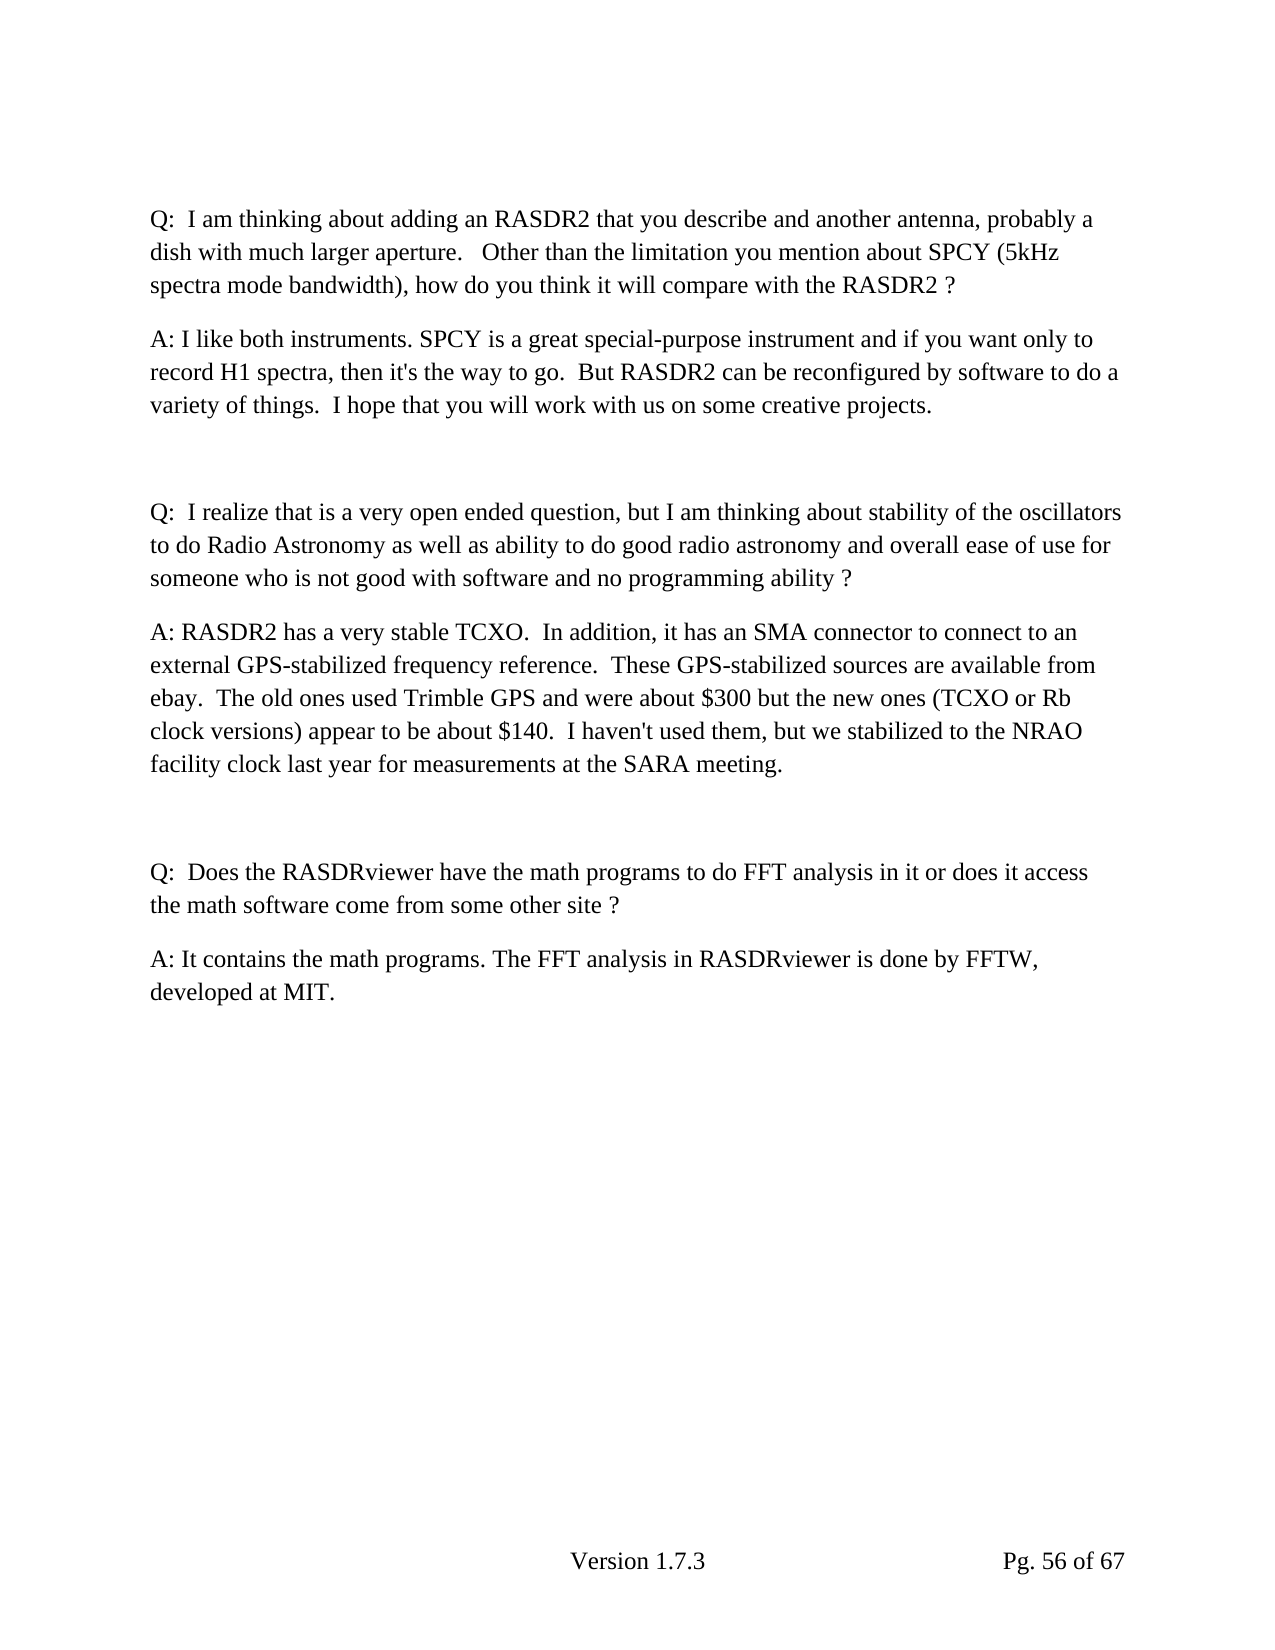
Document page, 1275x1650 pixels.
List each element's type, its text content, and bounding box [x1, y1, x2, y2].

text Q: Does the RASDRviewer have the math programs to do FFT analysis in it or does it access the math software come from some other site ? [150, 857, 1125, 919]
text A: It contains the math programs. The FFT analysis in RASDRviewer is done by FFTW, developed at MIT. [150, 944, 1125, 1006]
text Q: I am thinking about adding an RASDR2 that you describe and another antenna, probably a dish with much larger aperture. Other than the limitation you mention about SPCY (5kHz spectra mode bandwidth), how do you think it will compare with the RASDR2 ? [150, 204, 1125, 299]
text A: RASDR2 has a very stable TCXO. In addition, it has an SMA connector to connect to an external GPS-stabilized frequency reference. These GPS-stabilized sources are available from ebay. The old ones used Trimble GPS and were about $300 but the new ones (TCXO or Rb clock versions) appear to be about $140. I haven't used them, but we stabilized to the NRAO facility clock last year for measurements at the SARA meeting. [150, 617, 1125, 778]
text A: I like both instruments. SPCY is a great special-purpose instrument and if you want only to record H1 spectra, then it's the way to go. But RASDR2 can be reconfigured by software to do a variety of things. I hope that you will work with us on some creative projects. [150, 324, 1125, 418]
text Q: I realize that is a very open ended question, but I am thinking about stability of the oscillators to do Radio Astronomy as well as ability to do good radio astronomy and overall ease of use for someone who is not good with software and no programming ability ? [150, 497, 1125, 592]
